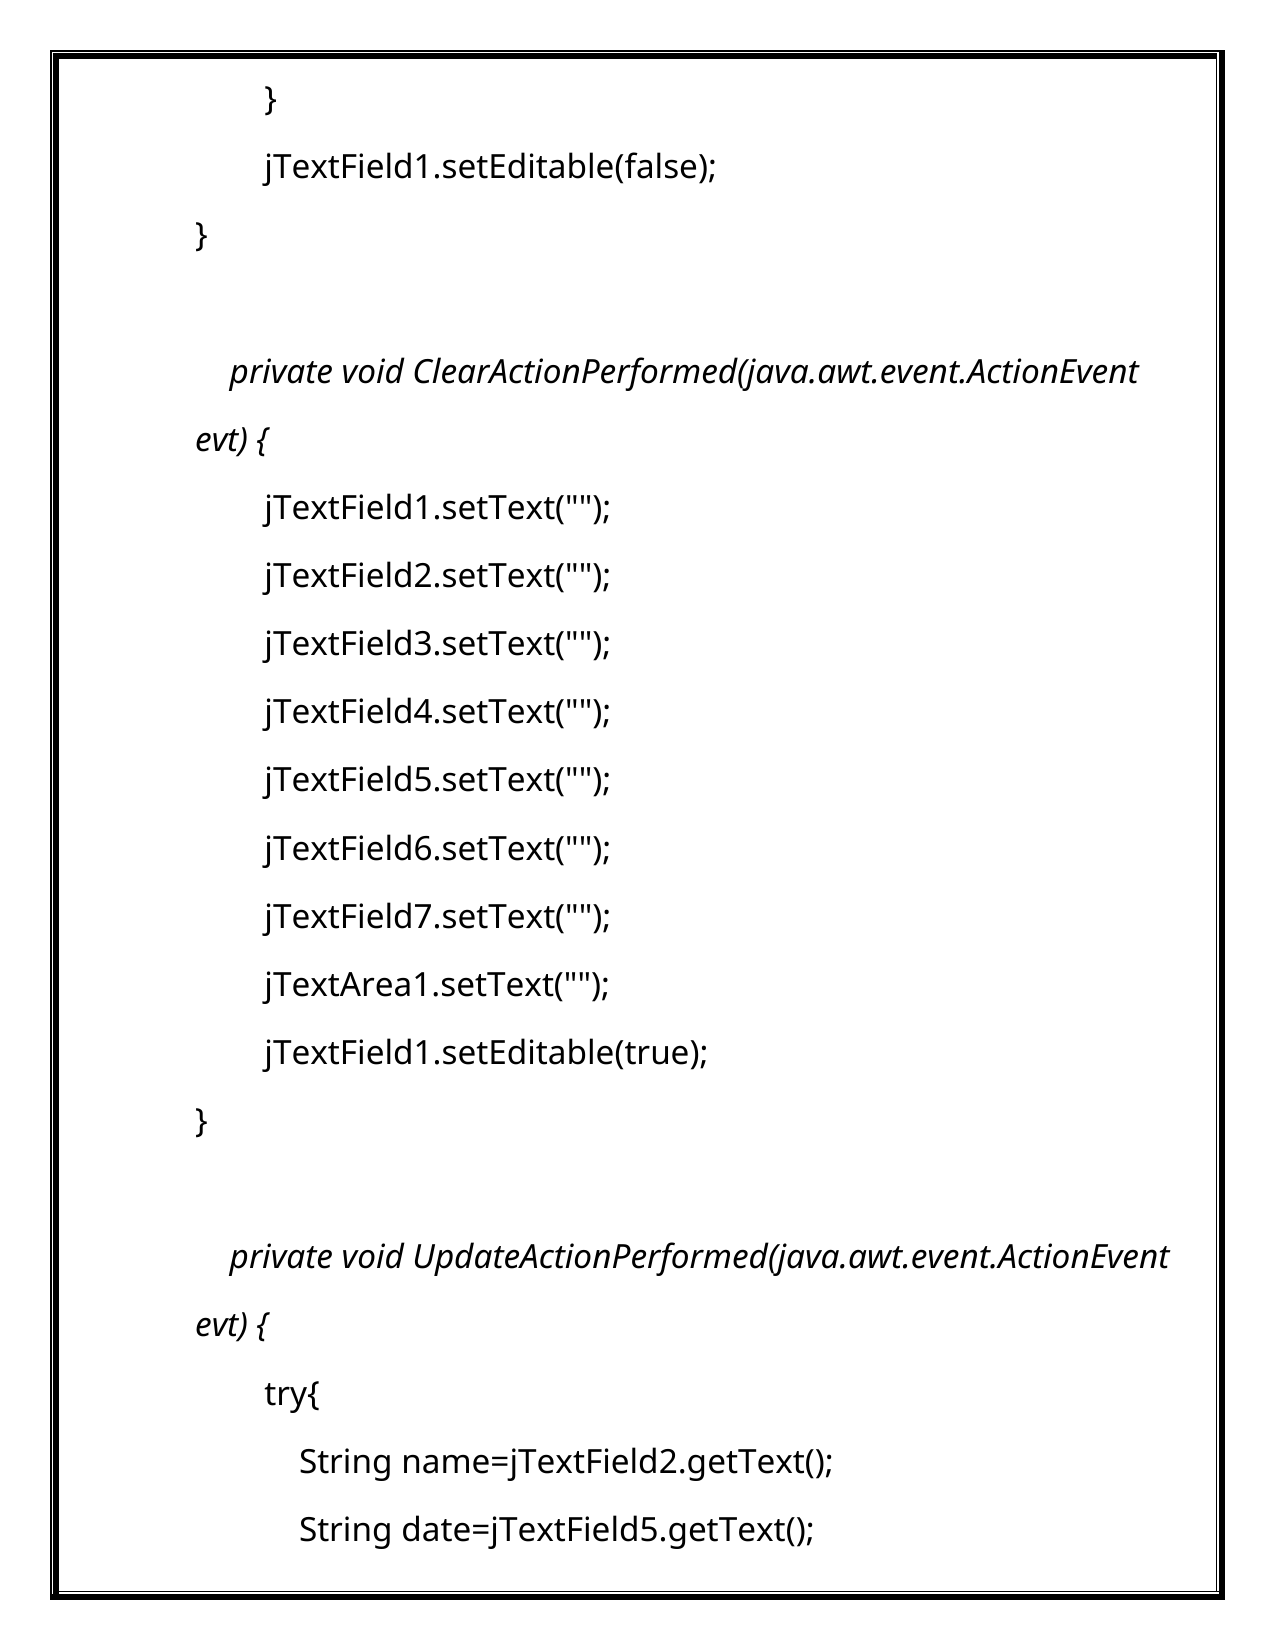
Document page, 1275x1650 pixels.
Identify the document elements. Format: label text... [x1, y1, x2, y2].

list private void ClearActionPerformed(java.awt.event.ActionEvent evt) { [195, 347, 1200, 461]
list try{ [195, 1369, 1200, 1415]
list jTextField2.setText(""); [195, 552, 1200, 597]
list jTextField1.setEditable(false); [195, 143, 1200, 188]
list private void UpdateActionPerformed(java.awt.event.ActionEvent evt) { [195, 1233, 1200, 1347]
list jTextArea1.setText(""); [195, 961, 1200, 1006]
list } [195, 1097, 1200, 1142]
list jTextField1.setEditable(true); [195, 1029, 1200, 1074]
list jTextField3.setText(""); [195, 620, 1200, 665]
list } [195, 211, 1200, 257]
list String name=jTextField2.getText(); [195, 1437, 1200, 1483]
list String date=jTextField5.getText(); [195, 1506, 1200, 1551]
list jTextField4.setText(""); [195, 688, 1200, 733]
list } [195, 75, 1200, 120]
list jTextField1.setText(""); [195, 484, 1200, 529]
list jTextField7.setText(""); [195, 892, 1200, 938]
list jTextField6.setText(""); [195, 824, 1200, 870]
list jTextField5.setText(""); [195, 756, 1200, 802]
